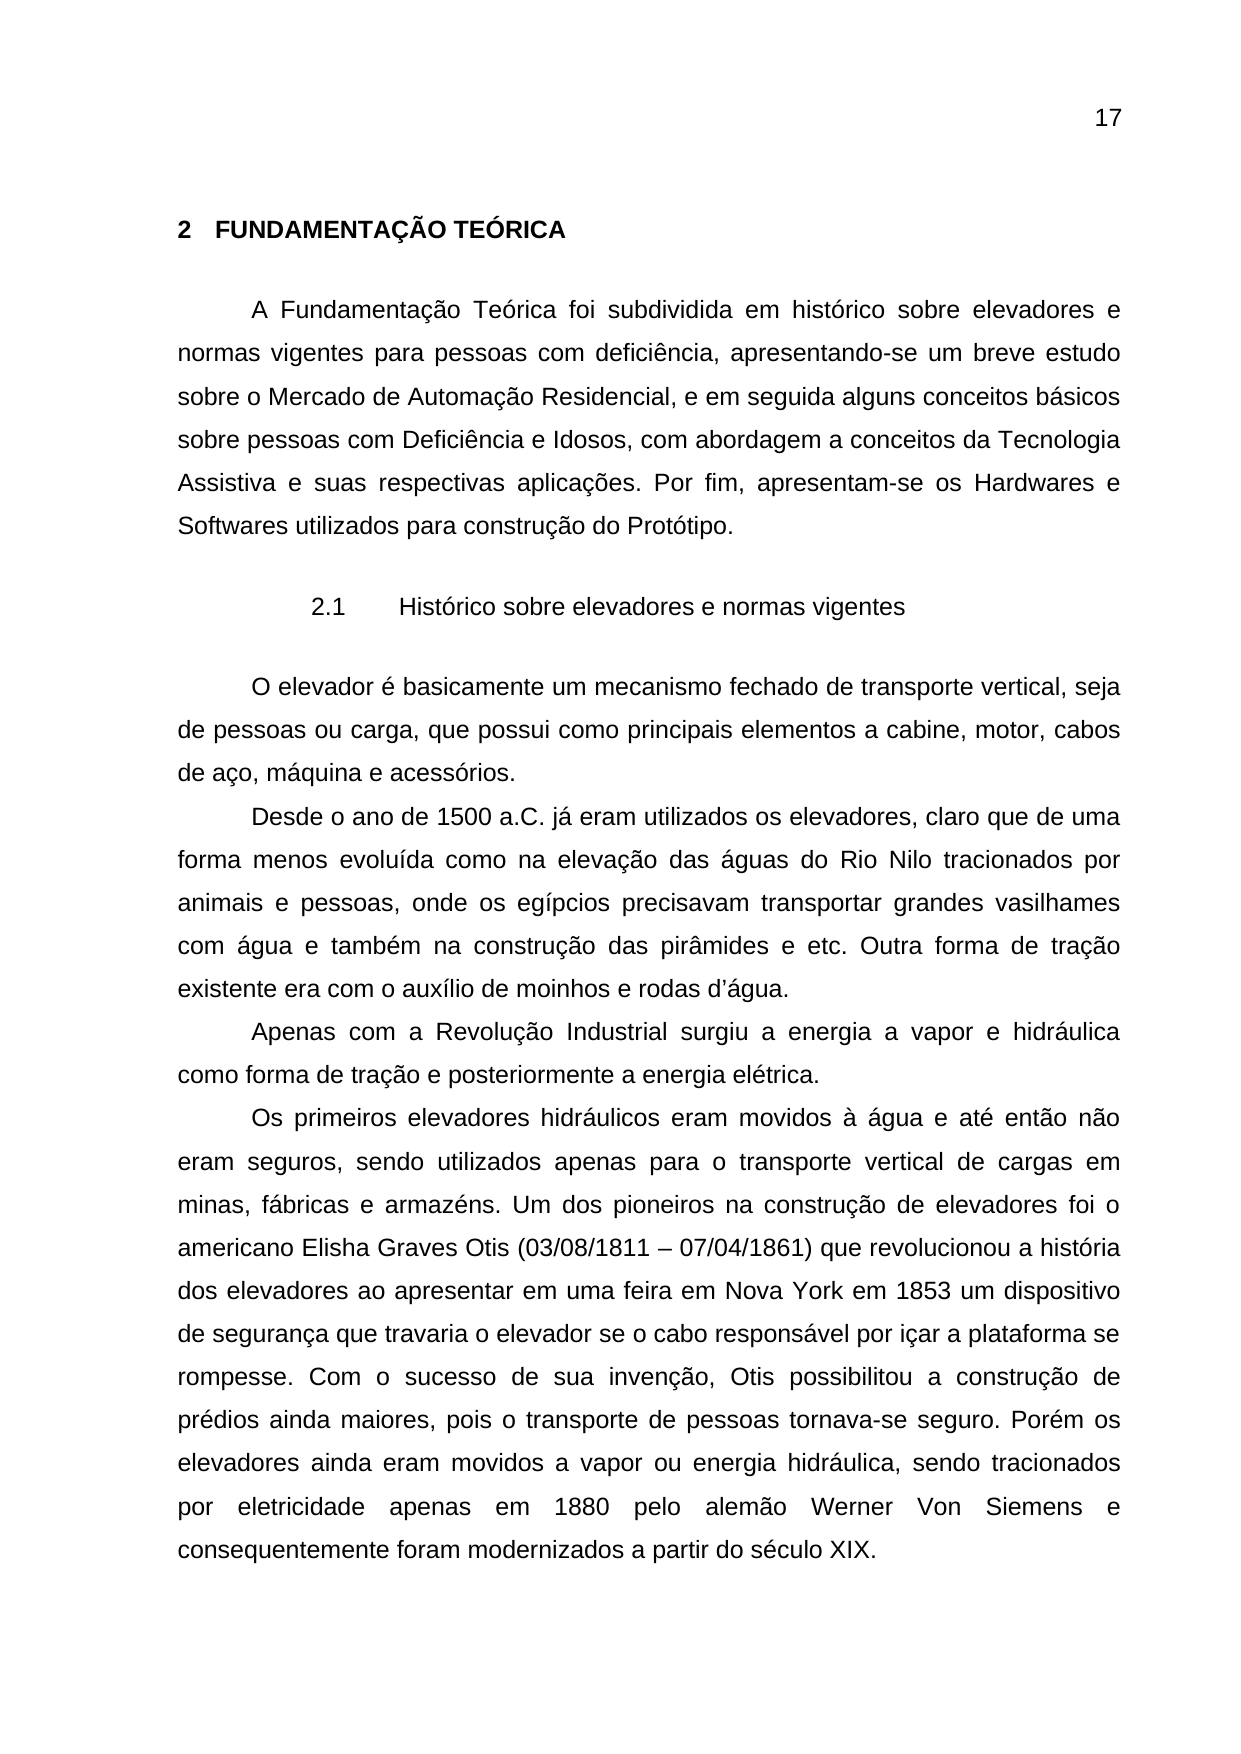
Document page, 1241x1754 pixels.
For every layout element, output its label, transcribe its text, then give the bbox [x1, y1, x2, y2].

text A Fundamentação Teórica foi subdividida em histórico sobre elevadores e normas vigentes para pessoas com deficiência, apresentando-se um breve estudo sobre o Mercado de Automação Residencial, e em seguida alguns conceitos básicos sobre pessoas com Deficiência e Idosos, com abordagem a conceitos da Tecnologia Assistiva e suas respectivas aplicações. Por fim, apresentam-se os Hardwares e Softwares utilizados para construção do Protótipo. [177, 295, 1122, 540]
text O elevador é basicamente um mecanismo fechado de transporte vertical, seja de pessoas ou carga, que possui como principais elementos a cabine, motor, cabos de aço, máquina e acessórios. [177, 672, 1122, 787]
text Os primeiros elevadores hidráulicos eram movidos à água e até então não eram seguros, sendo utilizados apenas para o transporte vertical de cargas em minas, fábricas e armazéns. Um dos pioneiros na construção de elevadores foi o americano Elisha Graves Otis (03/08/1811 – 07/04/1861) que revolucionou a história dos elevadores ao apresentar em uma feira em Nova York em 1853 um dispositivo de segurança que travaria o elevador se o cabo responsável por içar a plataforma se rompesse. Com o sucesso de sua invenção, Otis possibilitou a construção de prédios ainda maiores, pois o transporte de pessoas tornava-se seguro. Porém os elevadores ainda eram movidos a vapor ou energia hidráulica, sendo tracionados por eletricidade apenas em 1880 pelo alemão Werner Von Siemens e consequentemente foram modernizados a partir do século XIX. [177, 1103, 1122, 1563]
text Apenas com a Revolução Industrial surgiu a energia a vapor e hidráulica como forma de tração e posteriormente a energia elétrica. [177, 1017, 1122, 1089]
subtitle FUNDAMENTAÇÃO TEÓRICA [177, 215, 1122, 243]
text Desde o ano de 1500 a.C. já eram utilizados os elevadores, claro que de uma forma menos evoluída como na elevação das águas do Rio Nilo tracionados por animais e pessoas, onde os egípcios precisavam transportar grandes vasilhames com água e também na construção das pirâmides e etc. Outra forma de tração existente era com o auxílio de moinhos e rodas d’água. [177, 802, 1122, 1003]
subtitle Histórico sobre elevadores e normas vigentes [237, 592, 1122, 620]
